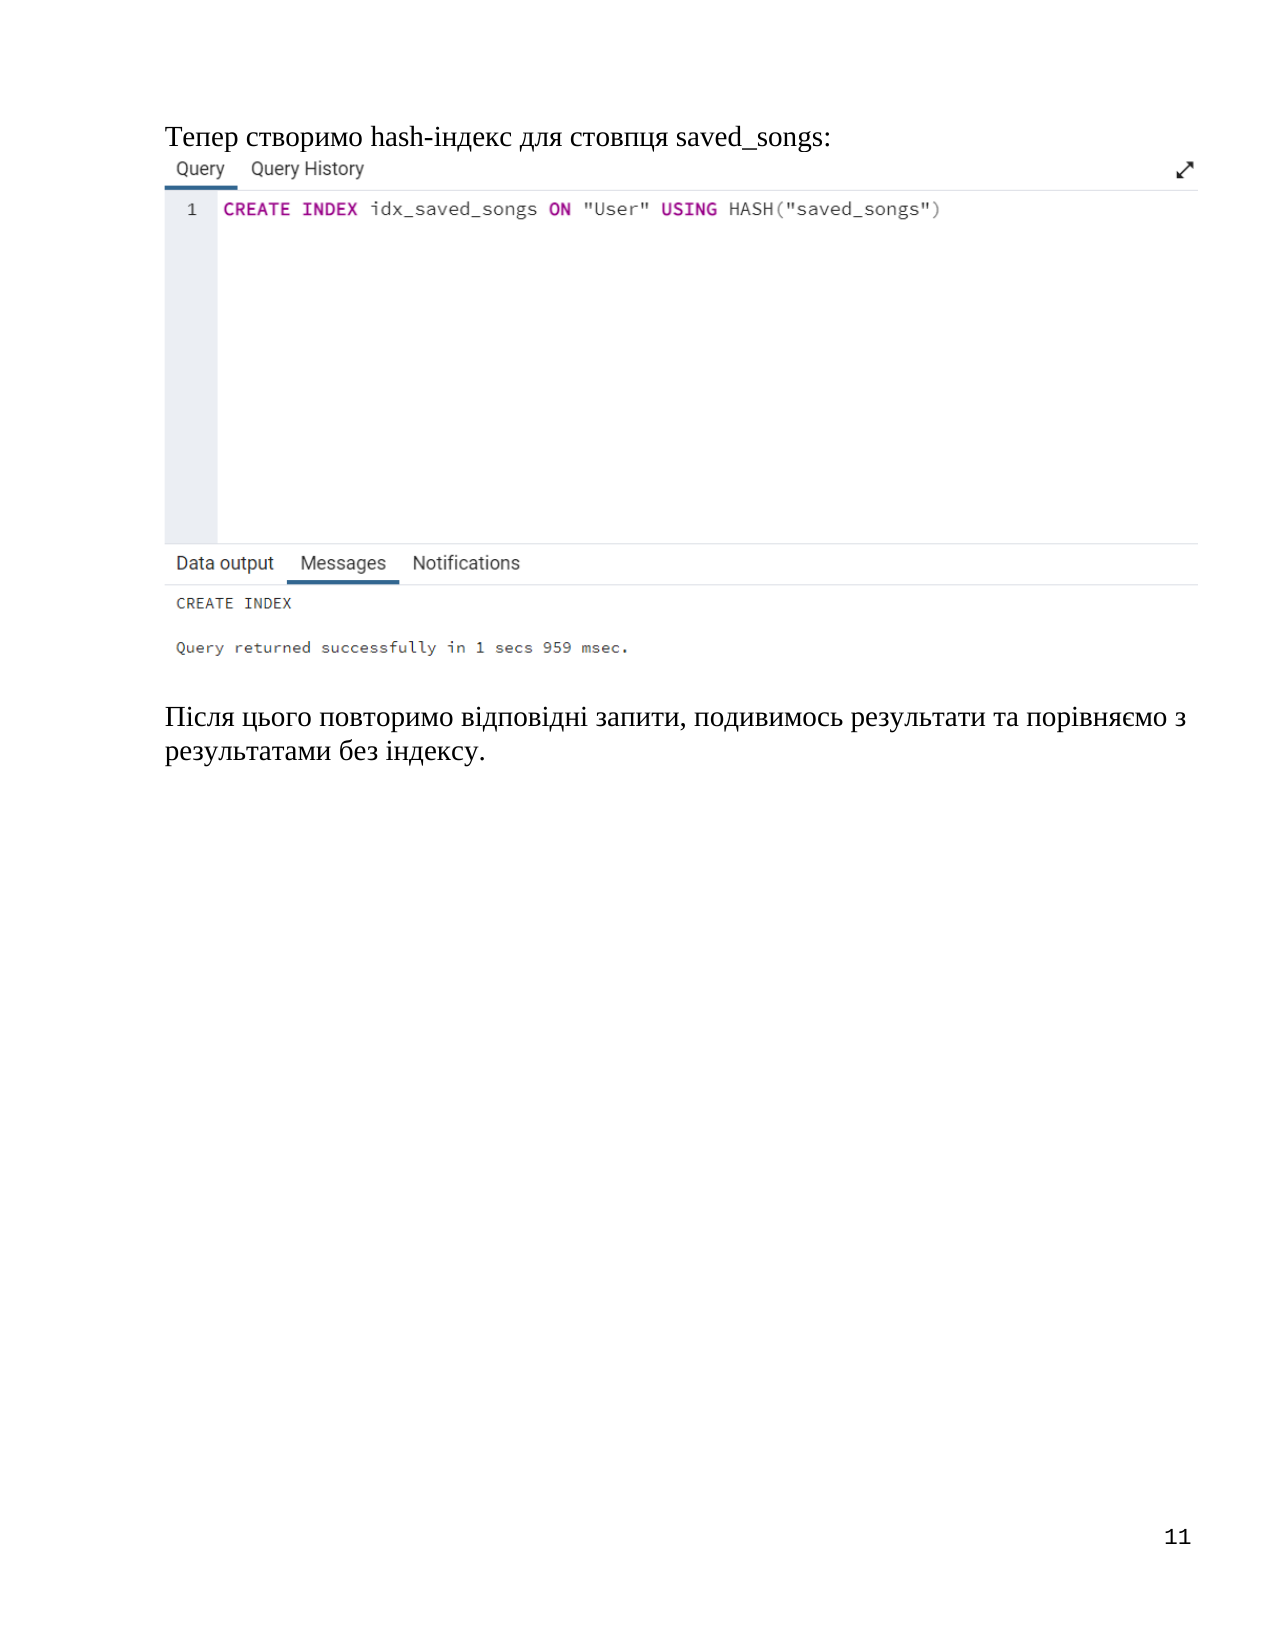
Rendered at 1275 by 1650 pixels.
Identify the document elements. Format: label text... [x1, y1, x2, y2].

picture [164, 152, 1198, 700]
text Тепер створимо hash-індекс для стовпця saved_songs: [164, 119, 1198, 152]
text Після цього повторимо відповідні запити, подивимось результати та порівняємо з результатами без індексу. [164, 700, 1198, 766]
